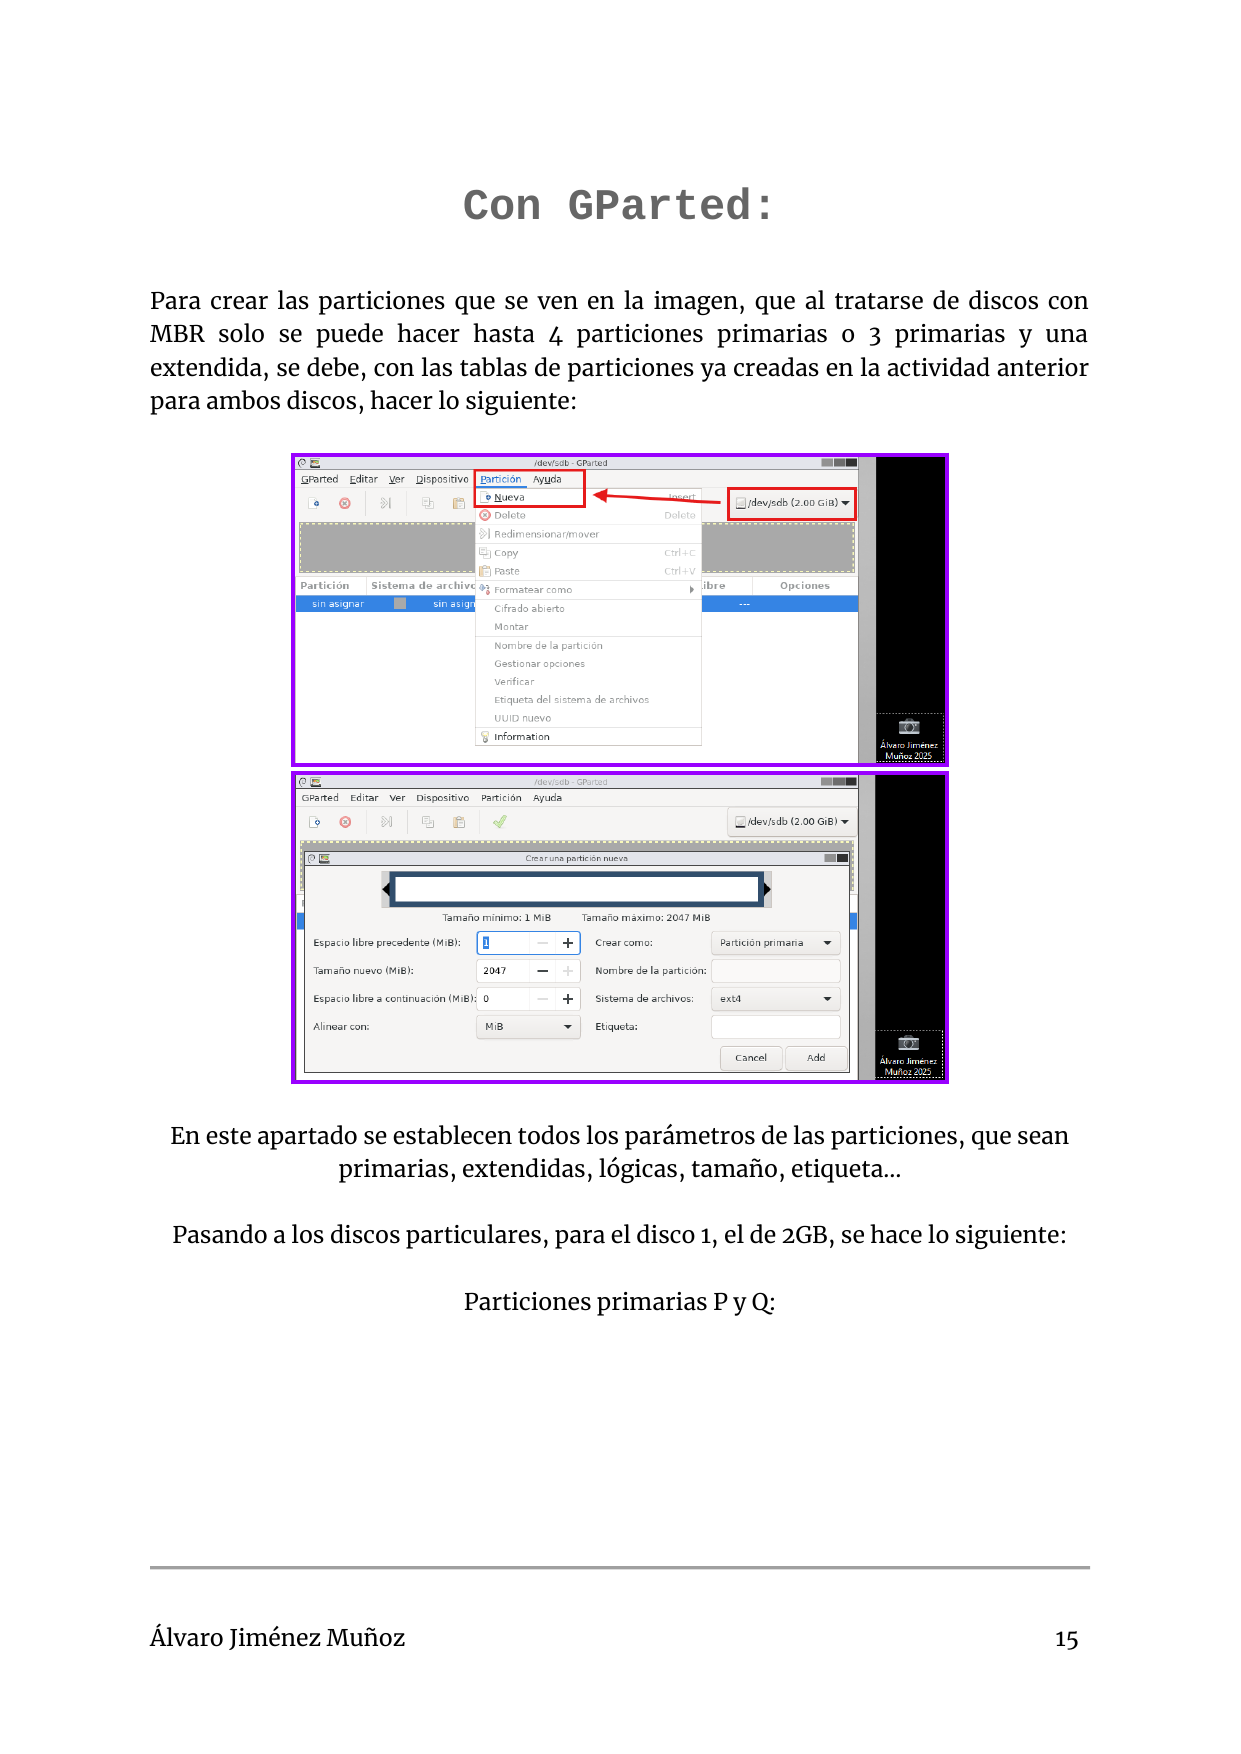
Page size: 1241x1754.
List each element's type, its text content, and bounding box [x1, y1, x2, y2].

text Pasando a los discos particulares, para el disco 1, el de 2GB, se hace lo siguiente: [150, 1221, 1090, 1250]
text Para crear las particiones que se ven en la imagen, que al tratarse de discos con MBR solo se puede hacer hasta 4 particiones primarias o 3 primarias y una extendida, se debe, con las tablas de particiones ya creadas en la actividad anterior para ambos discos, hacer lo siguiente: [150, 287, 1090, 415]
text En este apartado se establecen todos los parámetros de las particiones, que sean primarias, extendidas, lógicas, tamaño, etiqueta… [150, 1122, 1090, 1184]
picture [295, 775, 945, 1080]
picture [295, 457, 945, 763]
text Particiones primarias P y Q: [150, 1288, 1090, 1316]
subtitle Con GParted: [150, 183, 1090, 233]
